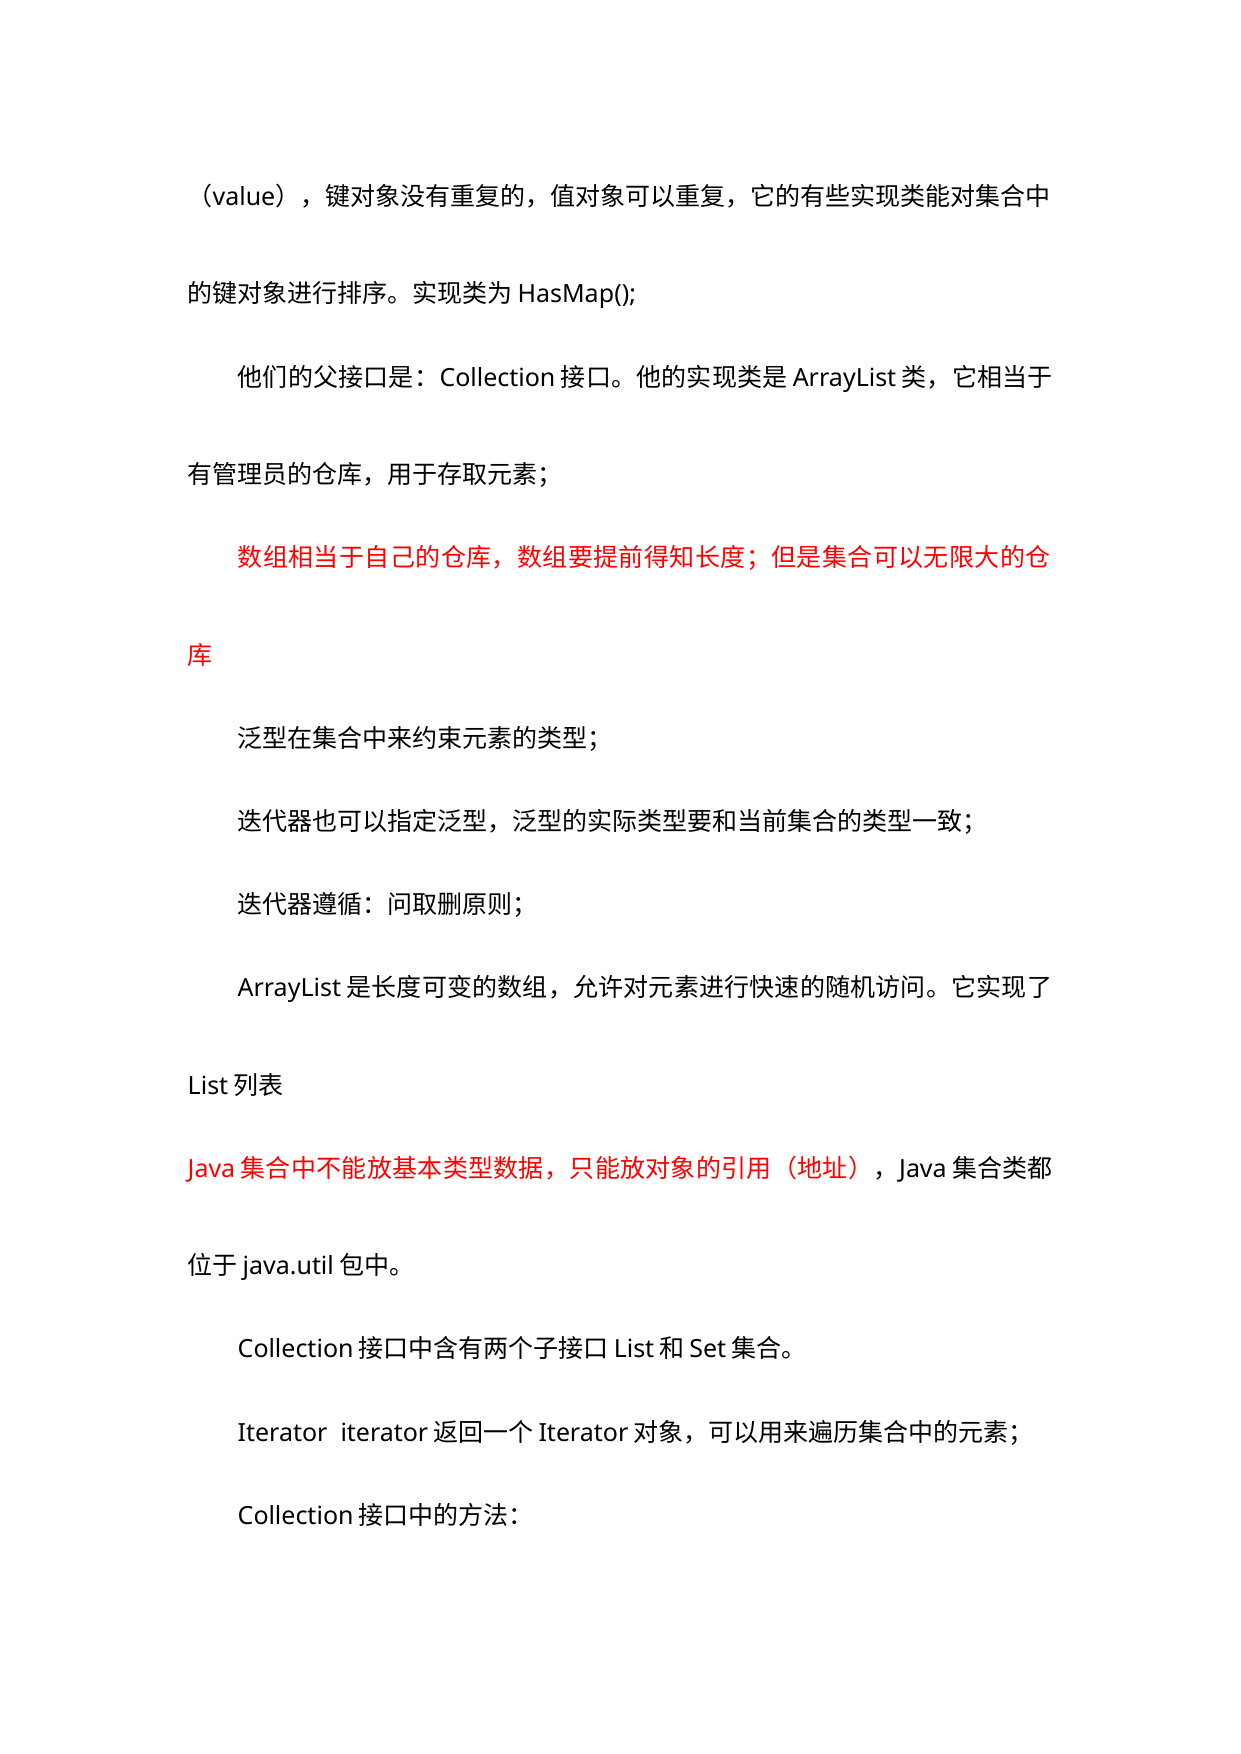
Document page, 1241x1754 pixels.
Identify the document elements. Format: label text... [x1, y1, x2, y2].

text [187, 162, 1053, 324]
text Iterator iterator返回一个Iterator对象，可以用来遍历集合中的元素； [187, 1398, 1053, 1463]
text Collection接口中的方法： [187, 1481, 1053, 1546]
text Collection接口中含有两个子接口List和Set集合。 [187, 1314, 1053, 1379]
text Java集合中不能放基本类型数据，只能放对象的引用（地址），Java集合类都位于java.util包中。 [187, 1134, 1053, 1296]
text 数组相当于自己的仓库，数组要提前得知长度；但是集合可以无限大的仓库 [187, 523, 1053, 686]
text 他们的父接口是：Collection接口。他的实现类是ArrayList类，它相当于有管理员的仓库，用于存取元素； [187, 343, 1053, 505]
text 泛型在集合中来约束元素的类型； [187, 704, 1053, 769]
text 迭代器也可以指定泛型，泛型的实际类型要和当前集合的类型一致； [187, 787, 1053, 852]
text ArrayList是长度可变的数组，允许对元素进行快速的随机访问。它实现了List列表 [187, 953, 1053, 1116]
text 迭代器遵循：问取删原则； [187, 870, 1053, 935]
